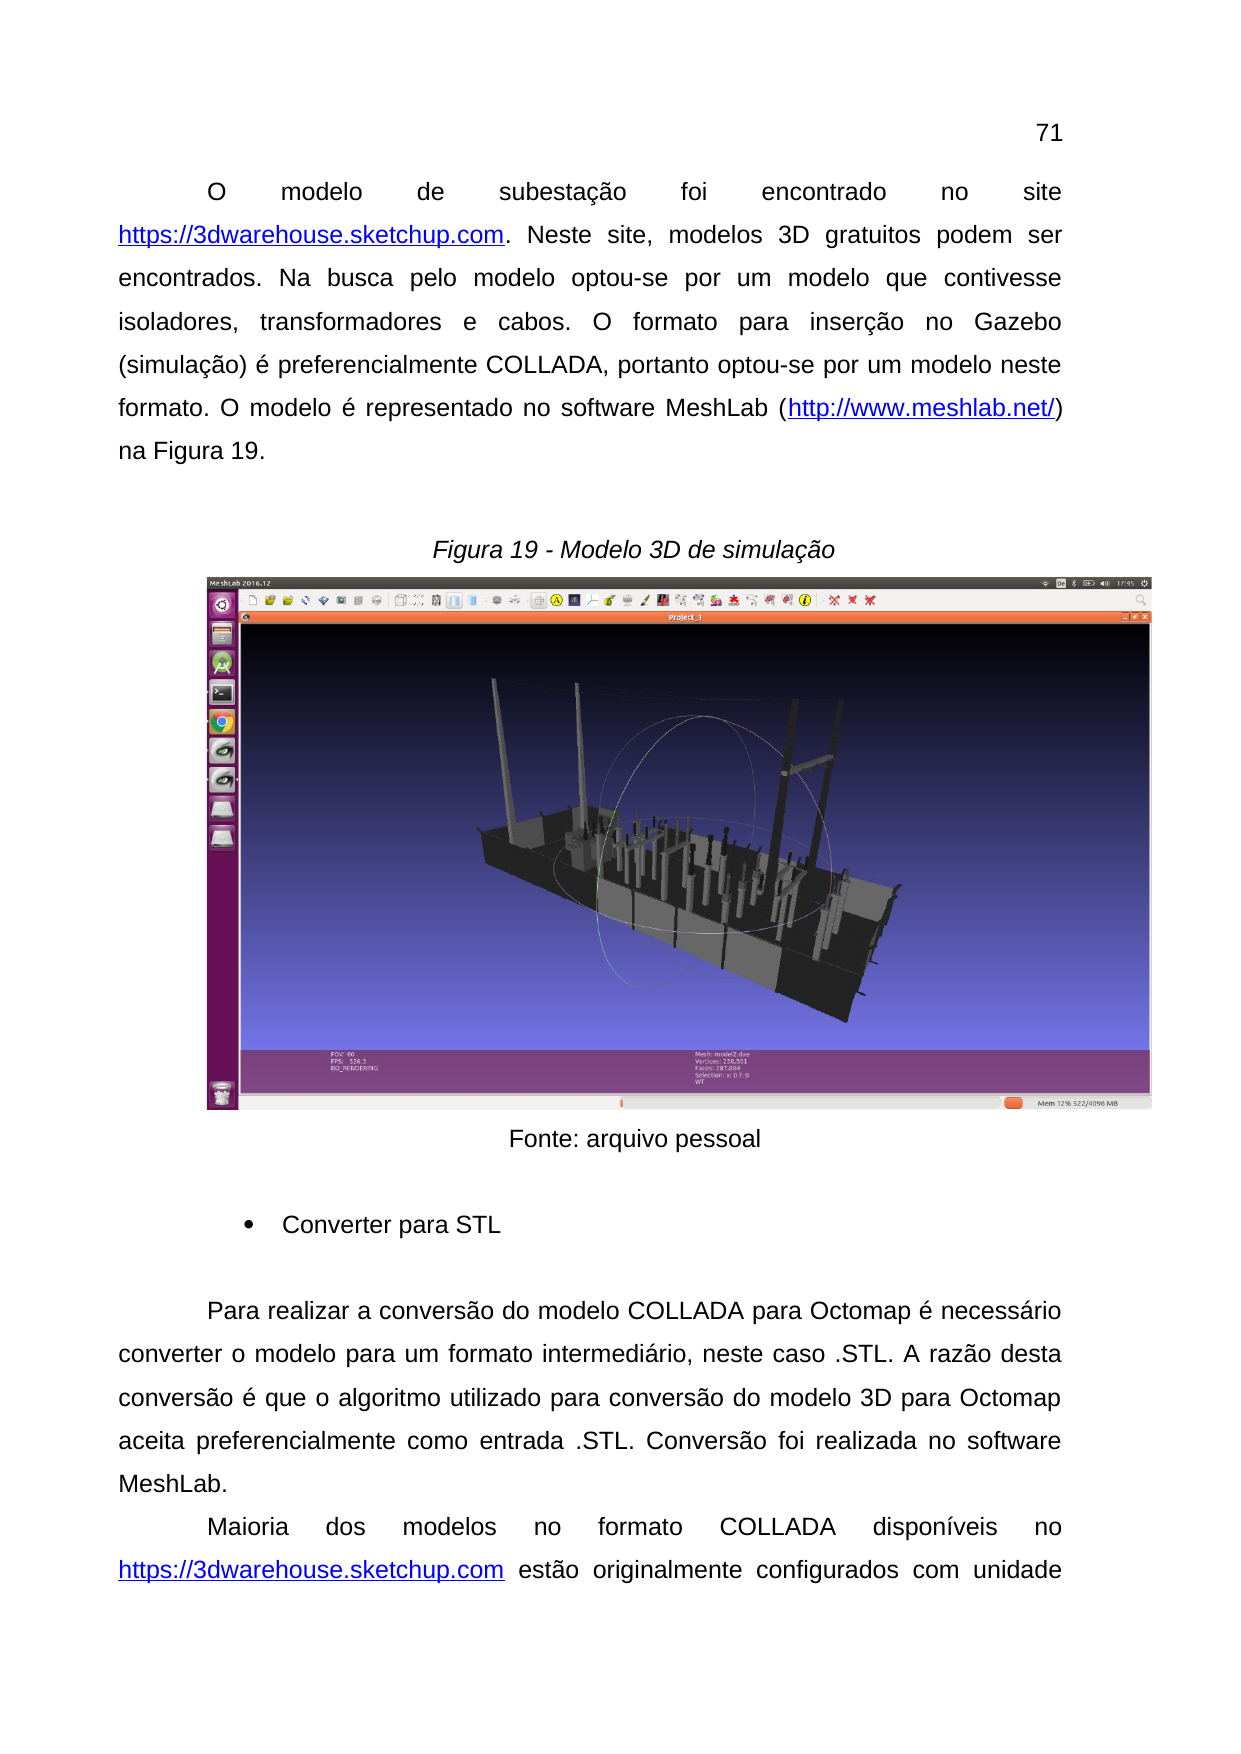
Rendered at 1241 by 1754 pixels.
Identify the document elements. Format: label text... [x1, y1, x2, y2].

picture [206, 577, 1152, 1110]
text O modelo de subestação foi encontrado no site https://3dwarehouse.sketchup.com. Neste site, modelos 3D gratuitos podem ser encontrados. Na busca pelo modelo optou-se por um modelo que contivesse isoladores, transformadores e cabos. O formato para inserção no Gazebo (simulação) é preferencialmente COLLADA, portanto optou-se por um modelo neste formato. O modelo é representado no software MeshLab (http://www.meshlab.net/) na Figura 19. [118, 177, 1063, 465]
text Figura 19 - Modelo 3D de simulação [118, 535, 1063, 563]
list Converter para STL [244, 1210, 1063, 1239]
text Fonte: arquivo pessoal [118, 1124, 1063, 1152]
text Para realizar a conversão do modelo COLLADA para Octomap é necessário converter o modelo para um formato intermediário, neste caso .STL. A razão desta conversão é que o algoritmo utilizado para conversão do modelo 3D para Octomap aceita preferencialmente como entrada .STL. Conversão foi realizada no software MeshLab. [118, 1296, 1063, 1497]
